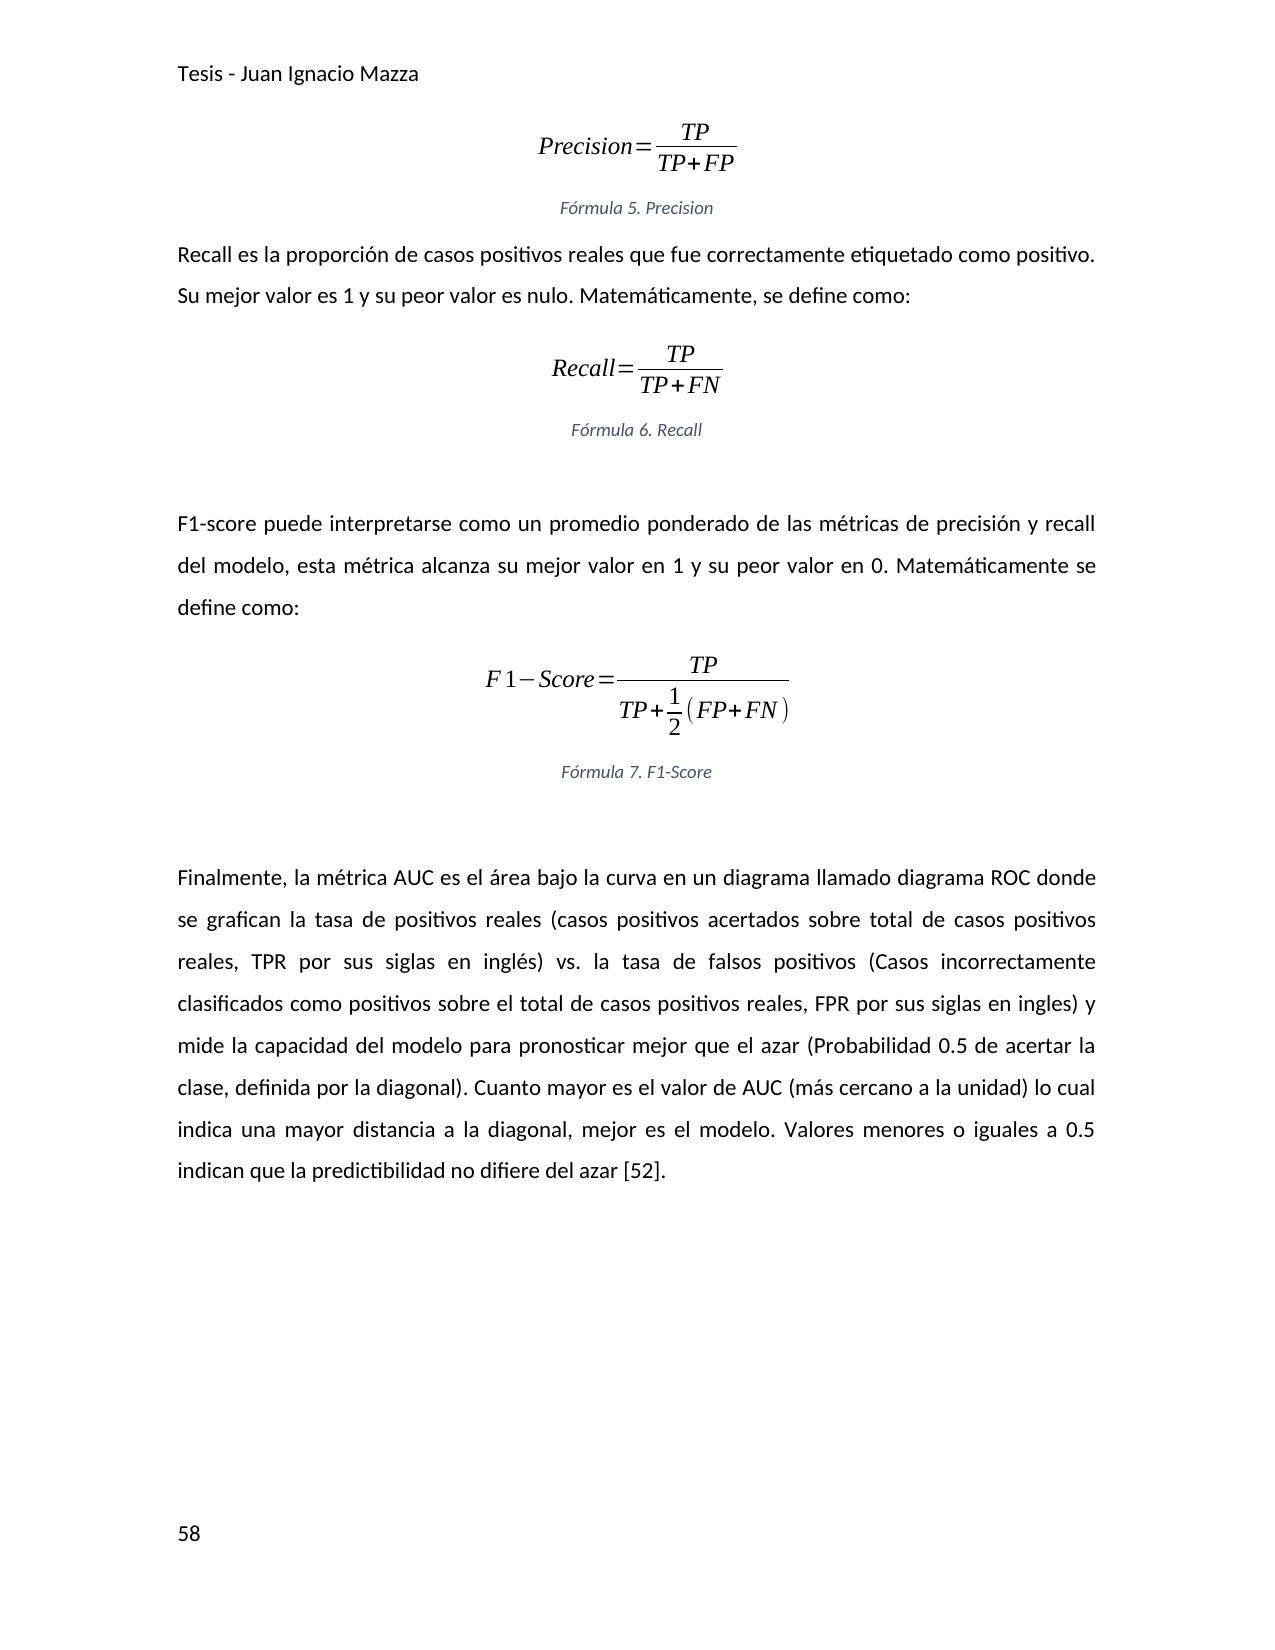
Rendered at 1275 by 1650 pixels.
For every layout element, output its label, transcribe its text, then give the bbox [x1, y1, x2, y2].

text Recall es la proporción de casos positivos reales que fue correctamente etiquetado como positivo. Su mejor valor es 1 y su peor valor es nulo. Matemáticamente, se define como: [177, 240, 1098, 310]
text Finalmente, la métrica AUC es el área bajo la curva en un diagrama llamado diagrama ROC donde se grafican la tasa de positivos reales (casos positivos acertados sobre total de casos positivos reales, TPR por sus siglas en inglés) vs. la tasa de falsos positivos (Casos incorrectamente clasificados como positivos sobre el total de casos positivos reales, FPR por sus siglas en ingles) y mide la capacidad del modelo para pronosticar mejor que el azar (Probabilidad 0.5 de acertar la clase, definida por la diagonal). Cuanto mayor es el valor de AUC (más cercano a la unidad) lo cual indica una mayor distancia a la diagonal, mejor es el modelo. Valores menores o iguales a 0.5 indican que la predictibilidad no difiere del azar [52]. [177, 863, 1098, 1185]
text F1-score puede interpretarse como un promedio ponderado de las métricas de precisión y recall del modelo, esta métrica alcanza su mejor valor en 1 y su peor valor en 0. Matemáticamente se define como: [177, 509, 1098, 621]
